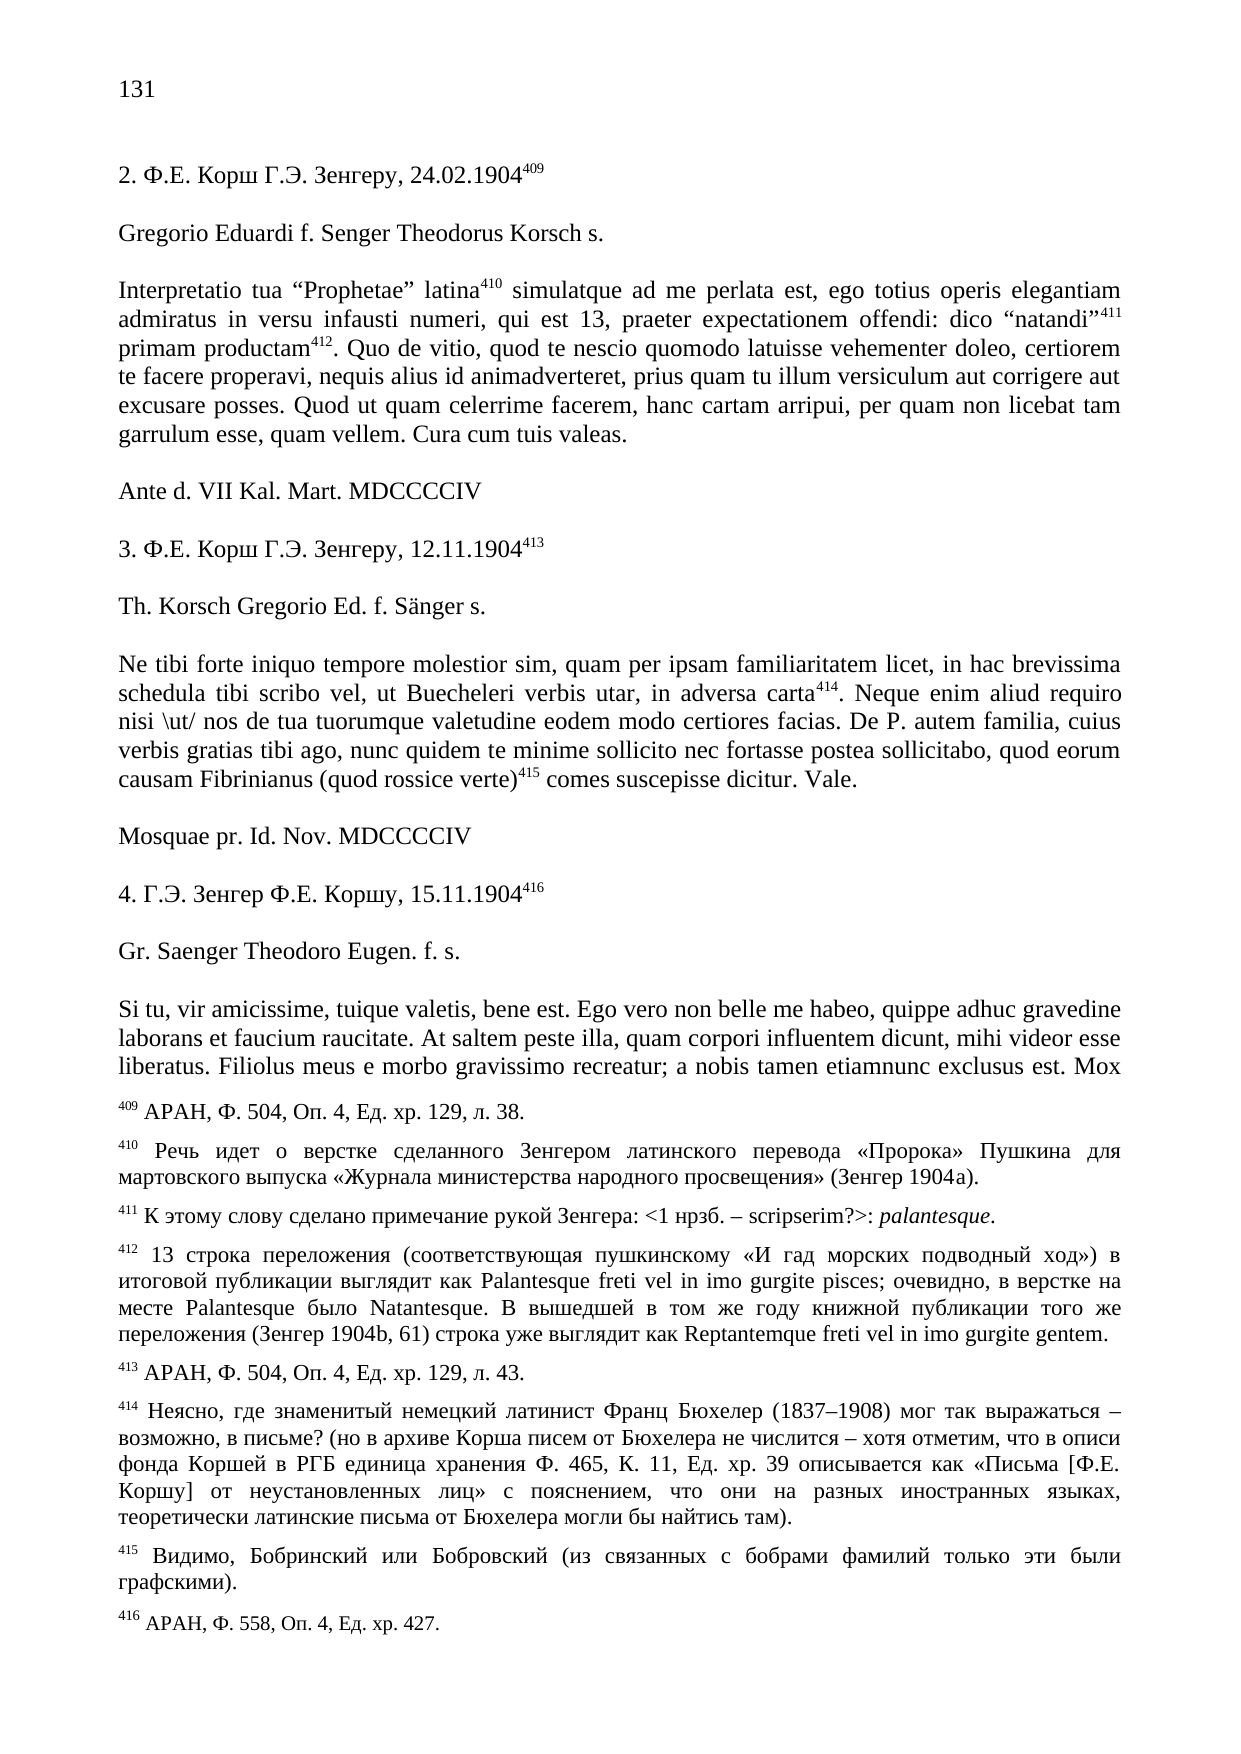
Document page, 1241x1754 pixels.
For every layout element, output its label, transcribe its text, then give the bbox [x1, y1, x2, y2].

text Ante d. VII Kal. Mart. MDCCCCIV [118, 476, 1122, 505]
text Mosquae pr. Id. Nov. MDCCCCIV [118, 821, 1122, 850]
text 2. Ф.Е. Корш Г.Э. Зенгеру, 24.02.1904 [118, 160, 1122, 189]
text Th. Korsch Gregorio Ed. f. Sänger s. [118, 591, 1122, 620]
text Si tu, vir amicissime, tuique valetis, bene est. Ego vero non belle me habeo, quippe adhuc gravedine laborans et faucium raucitate. At saltem peste illa, quam corpori influentem dicunt, mihi videor esse liberatus. Filiolus meus e morbo gravissimo recreatur; a nobis tamen etiamnunc exclusus est. Mox tibi plura scripturus, impraesentiarum hoc tantum addo, te tuosque mihi semper carissimos fore. Vale. [118, 994, 1122, 1080]
text Gregorio Eduardi f. Senger Theodorus Korsch s. [118, 218, 1122, 246]
text 4. Г.Э. Зенгер Ф.Е. Коршу, 15.11.1904 [118, 879, 1122, 908]
text Interpretatio tua “Prophetae” latina simulatque ad me perlata est, ego totius operis elegantiam admiratus in versu infausti numeri, qui est 13, praeter expectationem offendi: dico “natandi” primam productam. Quo de vitio, quod te nescio quomodo latuisse vehementer doleo, certiorem te facere properavi, nequis alius id animadverteret, prius quam tu illum versiculum aut corrigere aut excusare posses. Quod ut quam celerrime facerem, hanc cartam arripui, per quam non licebat tam garrulum esse, quam vellem. Cura cum tuis valeas. [118, 275, 1122, 448]
text Gr. Saenger Theodoro Eugen. f. s. [118, 936, 1122, 965]
text Ne tibi forte iniquo tempore molestior sim, quam per ipsam familiaritatem licet, in hac brevissima schedula tibi scribo vel, ut Buecheleri verbis utar, in adversa carta. Neque enim aliud requiro nisi \ut/ nos de tua tuorumque valetudine eodem modo certiores facias. De P. autem familia, cuius verbis gratias tibi ago, nunc quidem te minime sollicito nec fortasse postea sollicitabo, quod eorum causam Fibrinianus (quod rossice verte) comes suscepisse dicitur. Vale. [118, 649, 1122, 793]
text 3. Ф.Е. Корш Г.Э. Зенгеру, 12.11.1904 [118, 534, 1122, 563]
